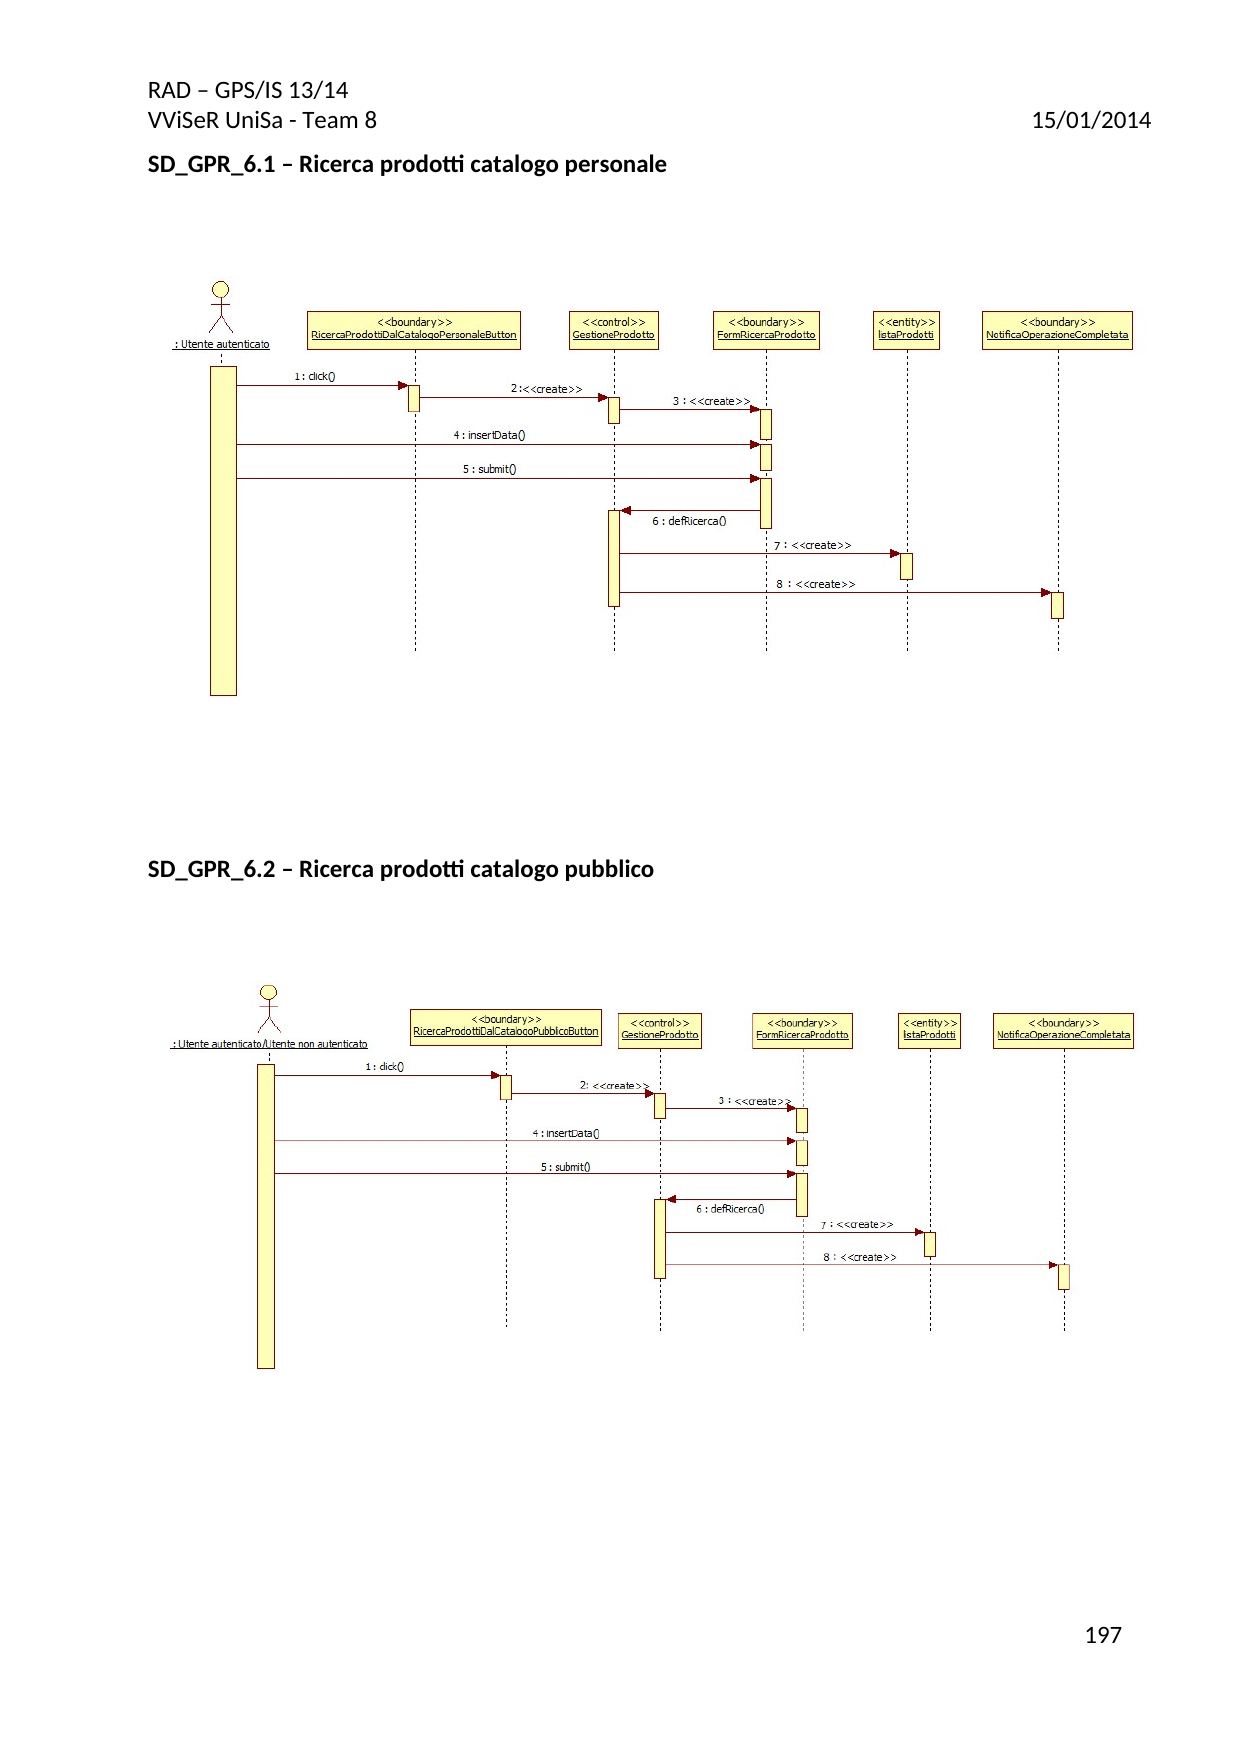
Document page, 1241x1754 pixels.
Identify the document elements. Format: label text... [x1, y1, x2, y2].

picture [147, 260, 1152, 715]
text SD_GPR_6.2 – Ricerca prodotti catalogo pubblico [148, 853, 1122, 884]
text SD_GPR_6.1 – Ricerca prodotti catalogo personale [148, 148, 1122, 178]
picture [147, 965, 1152, 1388]
